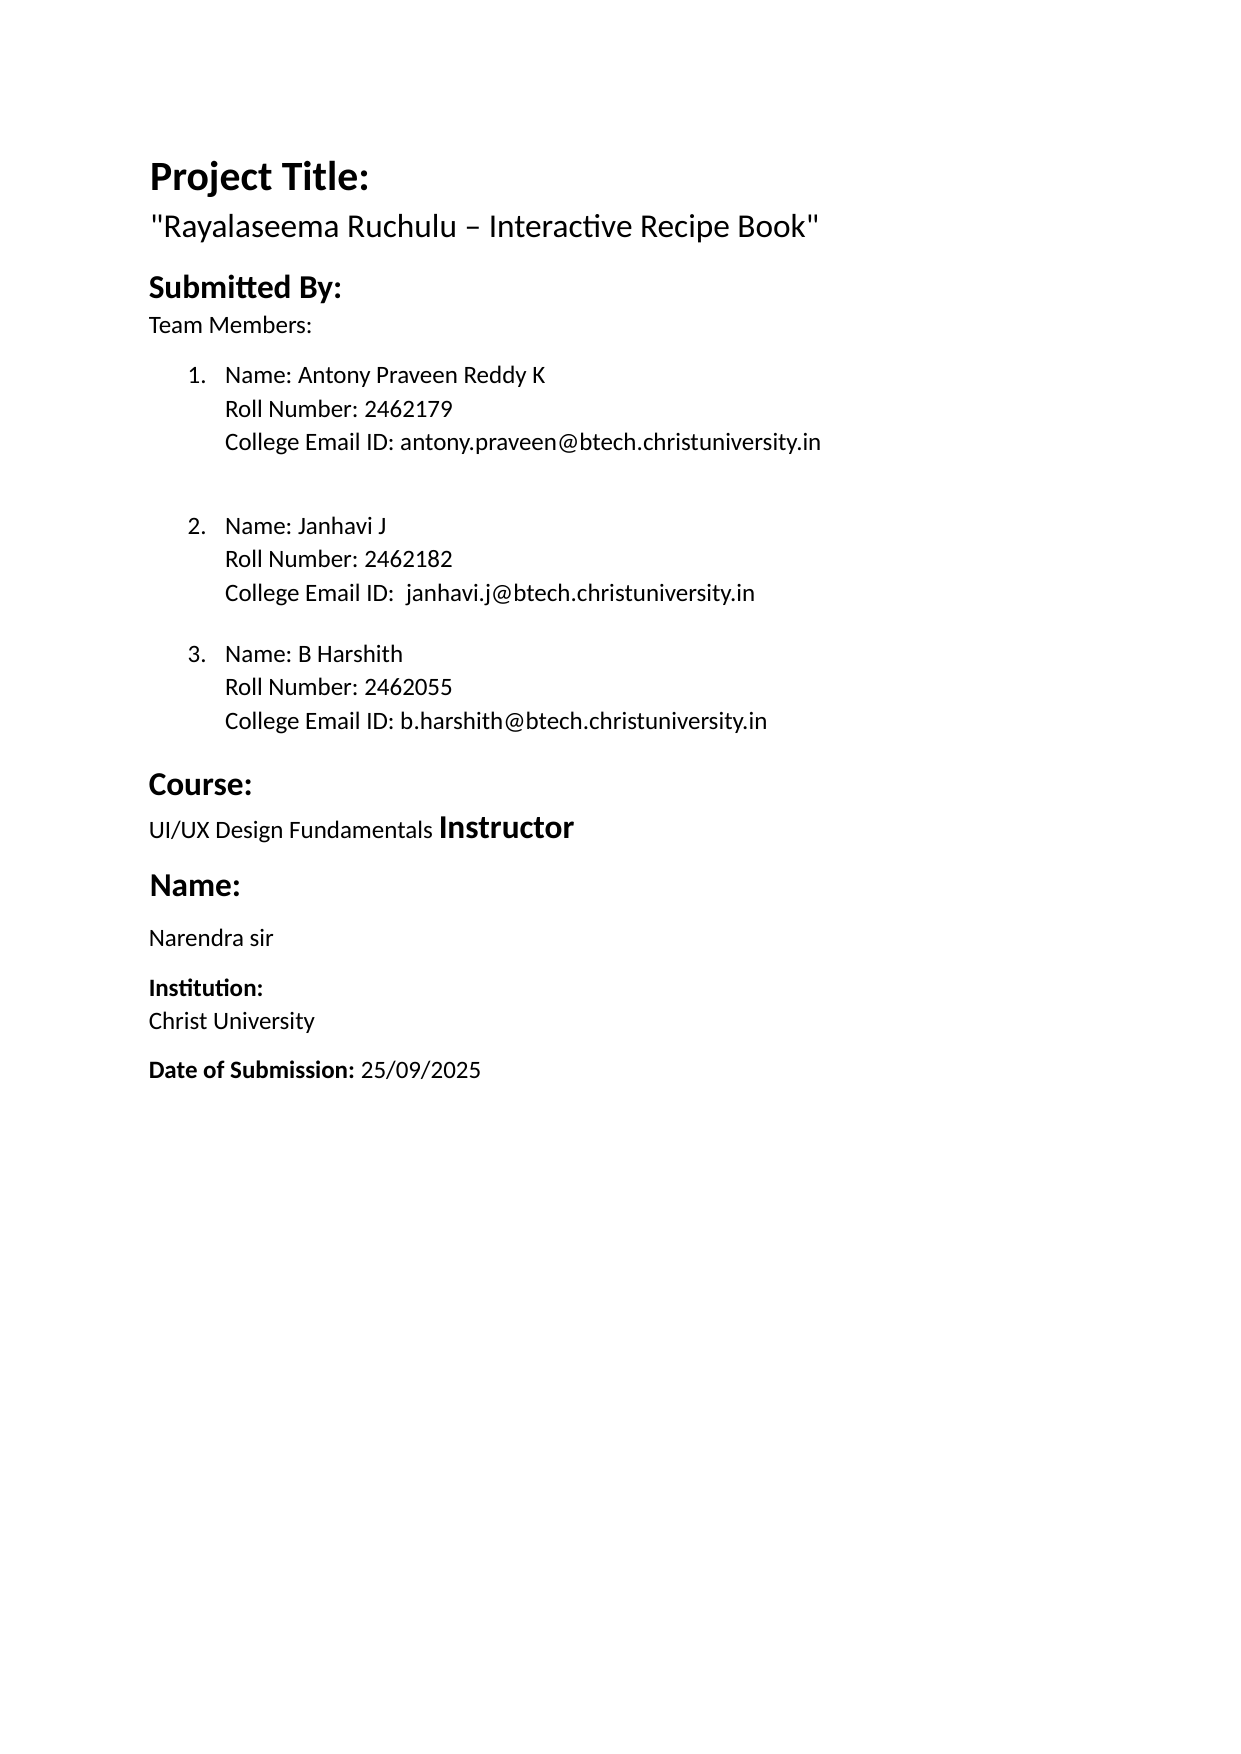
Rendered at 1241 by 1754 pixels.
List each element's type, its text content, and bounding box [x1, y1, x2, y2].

text Submitted By: [148, 266, 1091, 306]
text Narendra sir [148, 922, 1091, 953]
text Date of Submission: 25/09/2025 [148, 1054, 483, 1085]
text "Rayalaseema Ruchulu – Interactive Recipe Book" [150, 205, 1091, 246]
list Name: Antony Praveen Reddy K [187, 359, 1091, 390]
text Institution: [148, 972, 483, 1002]
text Roll Number: 2462055 [225, 671, 1091, 702]
list Name: B Harshith [187, 638, 1091, 668]
text UI/UX Design Fundamentals Instructor Name: [148, 806, 576, 905]
text Christ University [148, 1005, 1091, 1035]
text Team Members: [148, 310, 1091, 340]
text Course: [148, 762, 1091, 803]
text College Email ID: antony.praveen@btech.christuniversity.in [225, 427, 1091, 457]
list Name: Janhavi J [187, 510, 1091, 540]
text Roll Number: 2462182 [225, 543, 1091, 574]
text College Email ID: janhavi.j@btech.christuniversity.in [225, 577, 1091, 607]
text College Email ID: b.harshith@btech.christuniversity.in [225, 705, 1091, 736]
text Roll Number: 2462179 [225, 393, 1091, 423]
text Project Title: [150, 150, 1091, 201]
